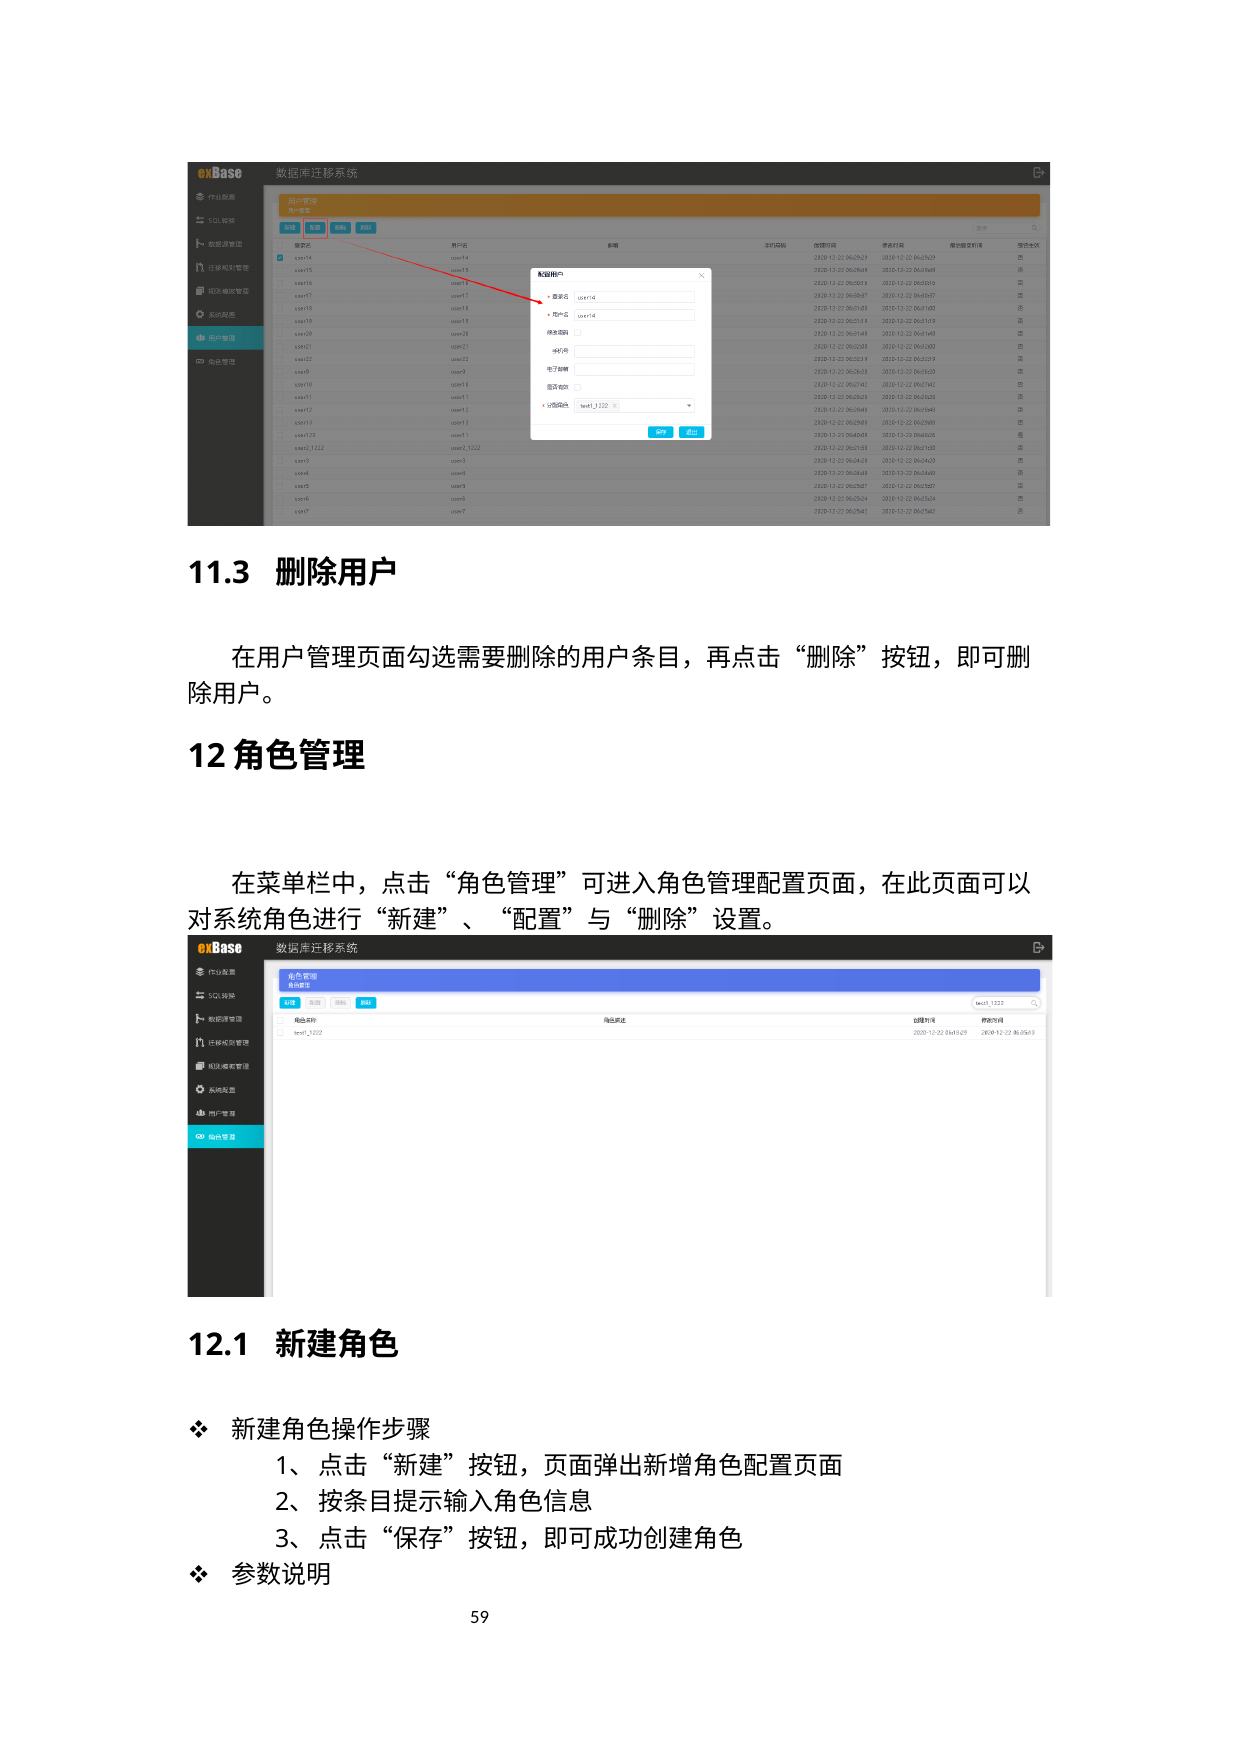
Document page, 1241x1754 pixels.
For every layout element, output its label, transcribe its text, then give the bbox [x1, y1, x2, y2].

list 点击“新建”按钮，页面弹出新增角色配置页面 [275, 1446, 1053, 1482]
list 新建角色操作步骤 [187, 1409, 1053, 1446]
subtitle 删除用户 [187, 537, 1031, 602]
list 点击“保存”按钮，即可成功创建角色 [275, 1518, 1053, 1554]
subtitle 角色管理 [187, 721, 1031, 786]
picture [187, 162, 1050, 526]
picture [187, 935, 1053, 1297]
list 参数说明 [187, 1554, 1053, 1591]
list 按条目提示输入角色信息 [275, 1482, 1053, 1518]
text 在菜单栏中，点击“角色管理”可进入角色管理配置页面，在此页面可以对系统角色进行“新建”、“配置”与“删除”设置。 [187, 863, 1053, 935]
text 在用户管理页面勾选需要删除的用户条目，再点击“删除”按钮，即可删除用户。 [187, 638, 1053, 710]
subtitle 新建角色 [187, 1309, 1031, 1374]
